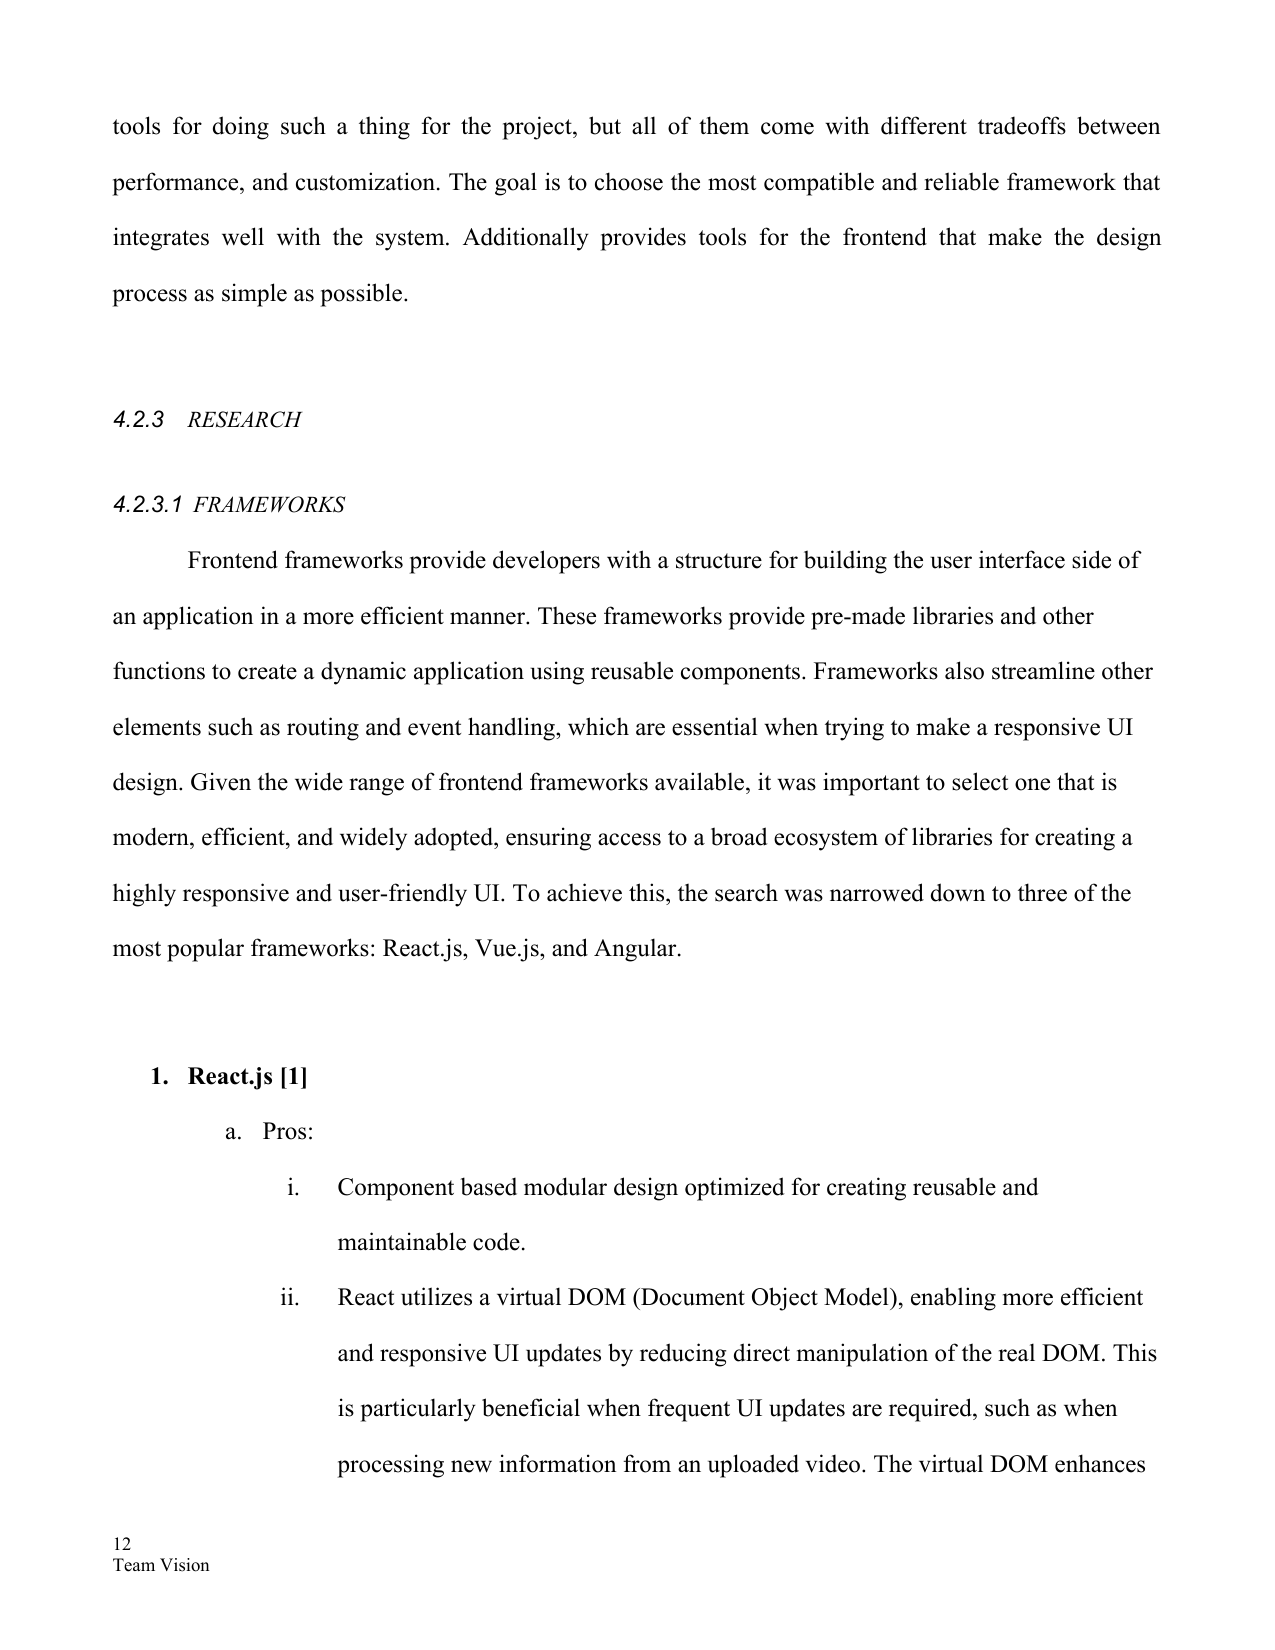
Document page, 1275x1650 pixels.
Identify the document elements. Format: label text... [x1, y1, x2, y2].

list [300, 1283, 1162, 1477]
subtitle FRAMEWORKS [112, 491, 1162, 517]
text Frontend frameworks provide developers with a structure for building the user interface side of an application in a more efficient manner. These frameworks provide pre-made libraries and other functions to create a dynamic application using reusable components. Frameworks also streamline other elements such as routing and event handling, which are essential when trying to make a responsive UI design. Given the wide range of frontend frameworks available, it was important to select one that is modern, efficient, and widely adopted, ensuring access to a broad ecosystem of libraries for creating a highly responsive and user-friendly UI. To achieve this, the search was narrowed down to three of the most popular frameworks: React.js, Vue.js, and Angular. [112, 546, 1162, 962]
list React.js [1] [150, 1062, 1162, 1089]
list Component based modular design optimized for creating reusable and maintainable code. [300, 1173, 1162, 1256]
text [112, 112, 1162, 306]
list Pros: [225, 1117, 1162, 1145]
subtitle RESEARCH [112, 406, 1162, 433]
